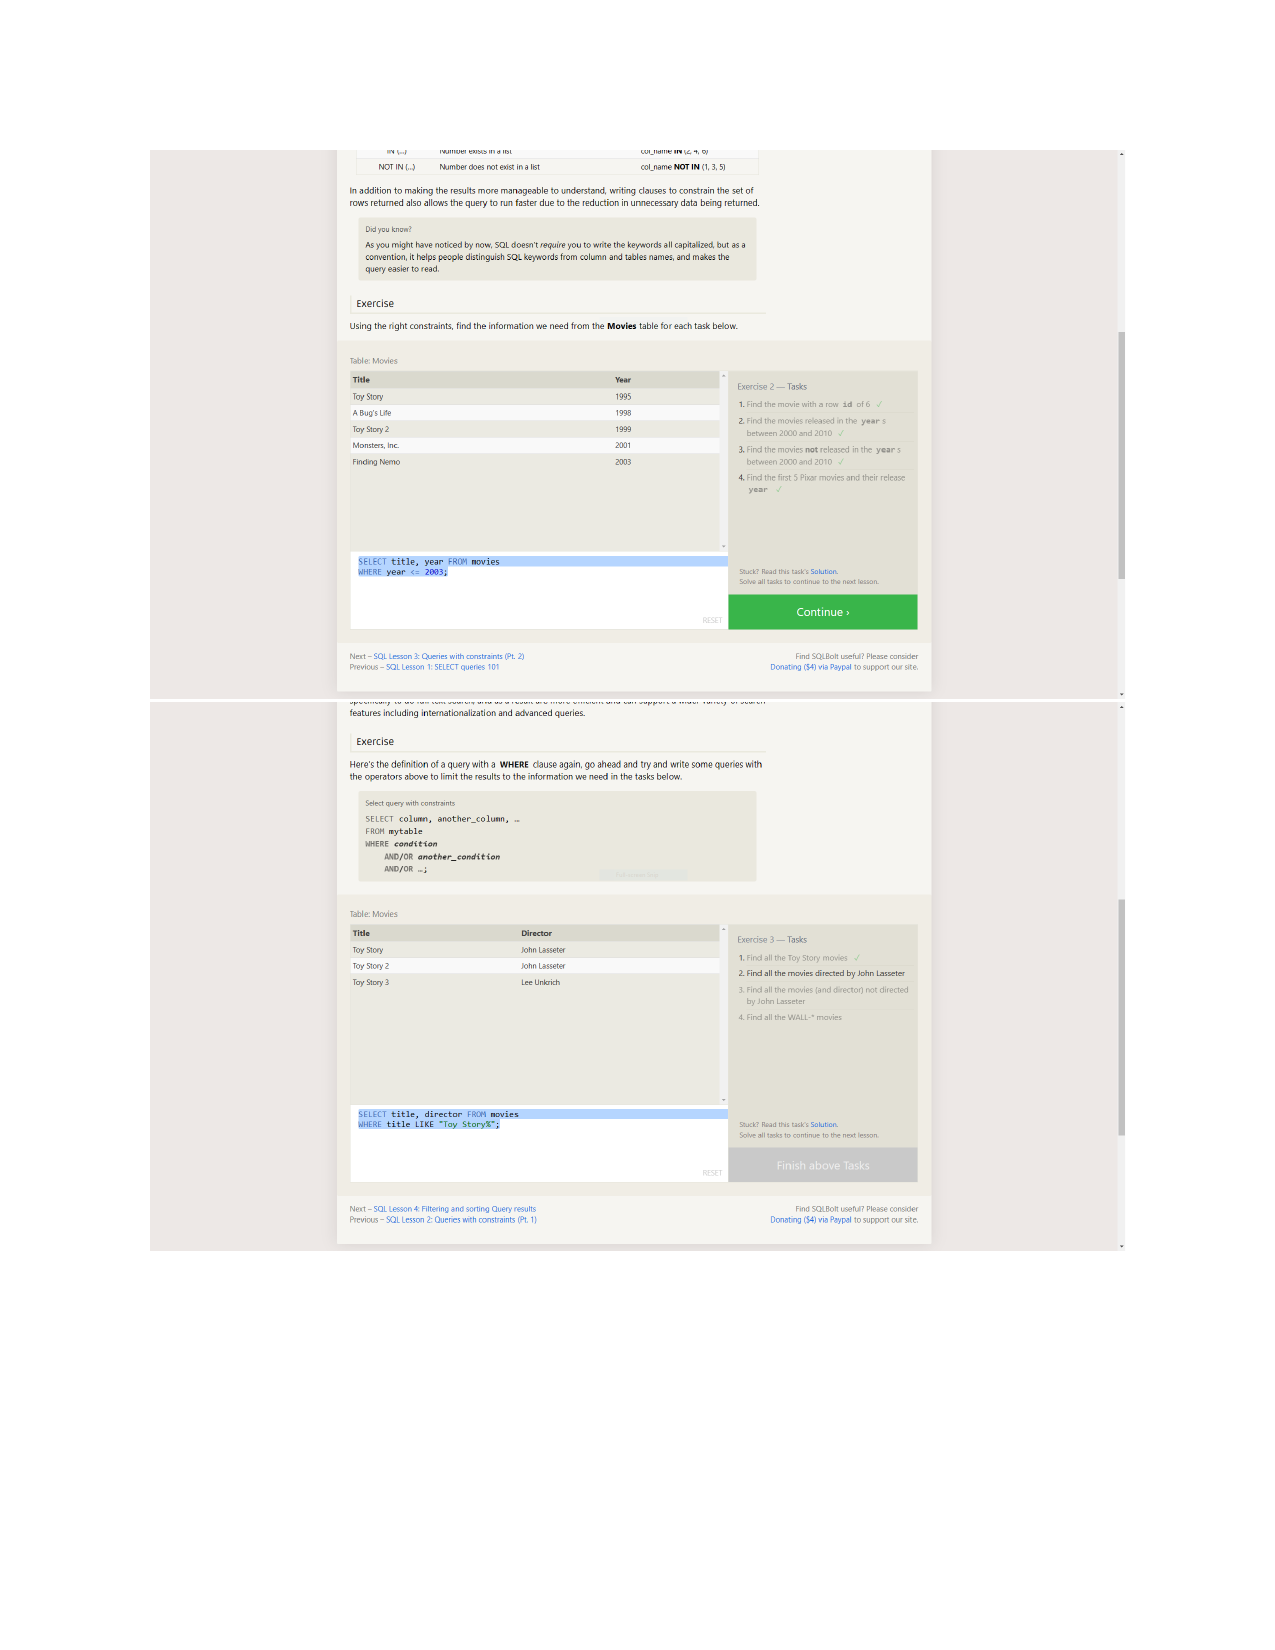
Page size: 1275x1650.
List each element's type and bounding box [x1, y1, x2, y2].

picture [150, 702, 1125, 1251]
picture [150, 150, 1125, 699]
